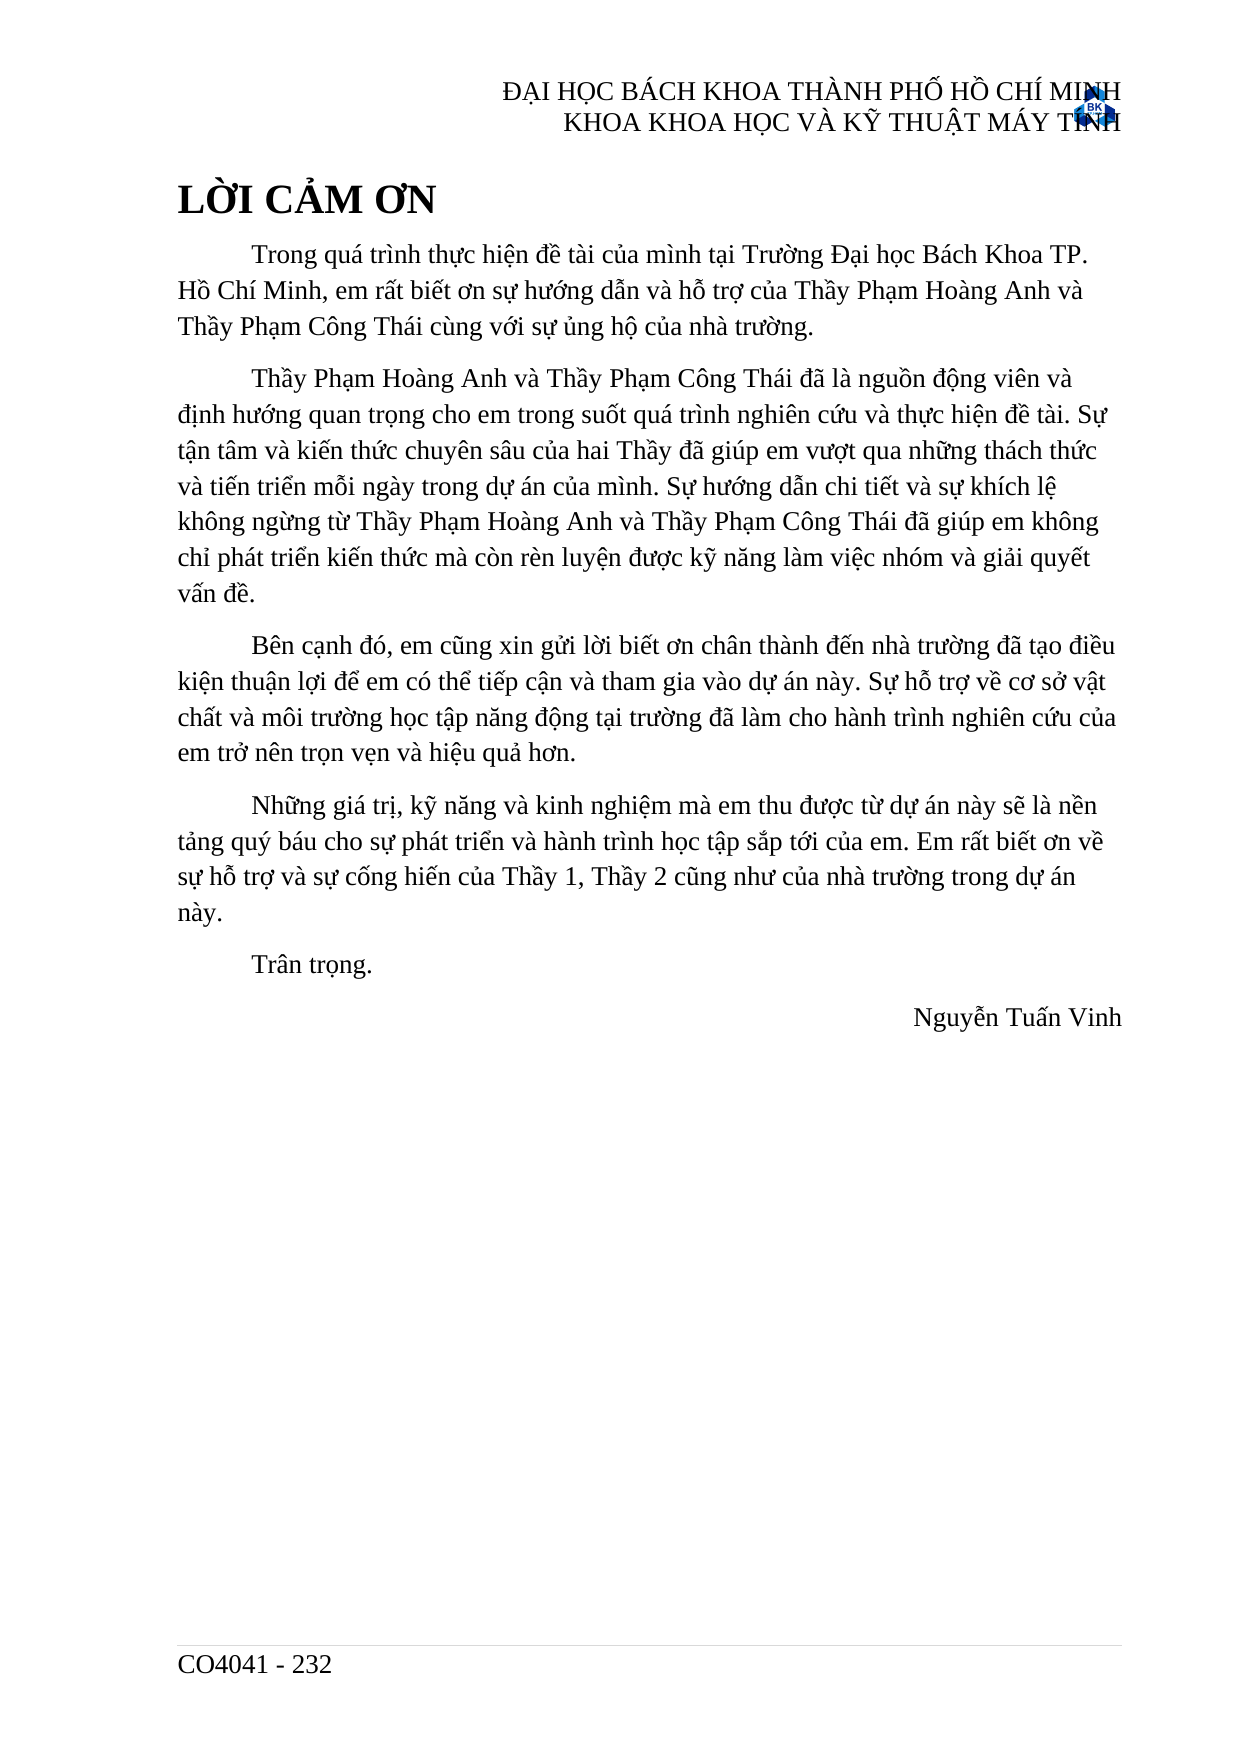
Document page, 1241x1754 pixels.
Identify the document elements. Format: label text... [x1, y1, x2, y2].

picture [1088, 82, 1097, 94]
text Thầy Phạm Hoàng Anh và Thầy Phạm Công Thái đã là nguồn động viên và định hướng quan trọng cho em trong suốt quá trình nghiên cứu và thực hiện đề tài. Sự tận tâm và kiến thức chuyên sâu của hai Thầy đã giúp em vượt qua những thách thức và tiến triển mỗi ngày trong dự án của mình. Sự hướng dẫn chi tiết và sự khích lệ không ngừng từ Thầy Phạm Hoàng Anh và Thầy Phạm Công Thái đã giúp em không chỉ phát triển kiến thức mà còn rèn luyện được kỹ năng làm việc nhóm và giải quyết vấn đề. [177, 362, 1122, 608]
text Những giá trị, kỹ năng và kinh nghiệm mà em thu được từ dự án này sẽ là nền tảng quý báu cho sự phát triển và hành trình học tập sắp tới của em. Em rất biết ơn về sự hỗ trợ và sự cống hiến của Thầy 1, Thầy 2 cũng như của nhà trường trong dự án này. [177, 789, 1122, 927]
picture [1067, 82, 1123, 133]
text Trong quá trình thực hiện đề tài của mình tại Trường Đại học Bách Khoa TP. Hồ Chí Minh, em rất biết ơn sự hướng dẫn và hỗ trợ của Thầy Phạm Hoàng Anh và Thầy Phạm Công Thái cùng với sự ủng hộ của nhà trường. [177, 239, 1122, 341]
text Trân trọng. [177, 948, 1122, 979]
subtitle LỜI CẢM ƠN [177, 175, 1122, 223]
text Nguyễn Tuấn Vinh [177, 1001, 1122, 1032]
text Bên cạnh đó, em cũng xin gửi lời biết ơn chân thành đến nhà trường đã tạo điều kiện thuận lợi để em có thể tiếp cận và tham gia vào dự án này. Sự hỗ trợ về cơ sở vật chất và môi trường học tập năng động tại trường đã làm cho hành trình nghiên cứu của em trở nên trọn vẹn và hiệu quả hơn. [177, 629, 1122, 768]
picture [1107, 82, 1115, 90]
